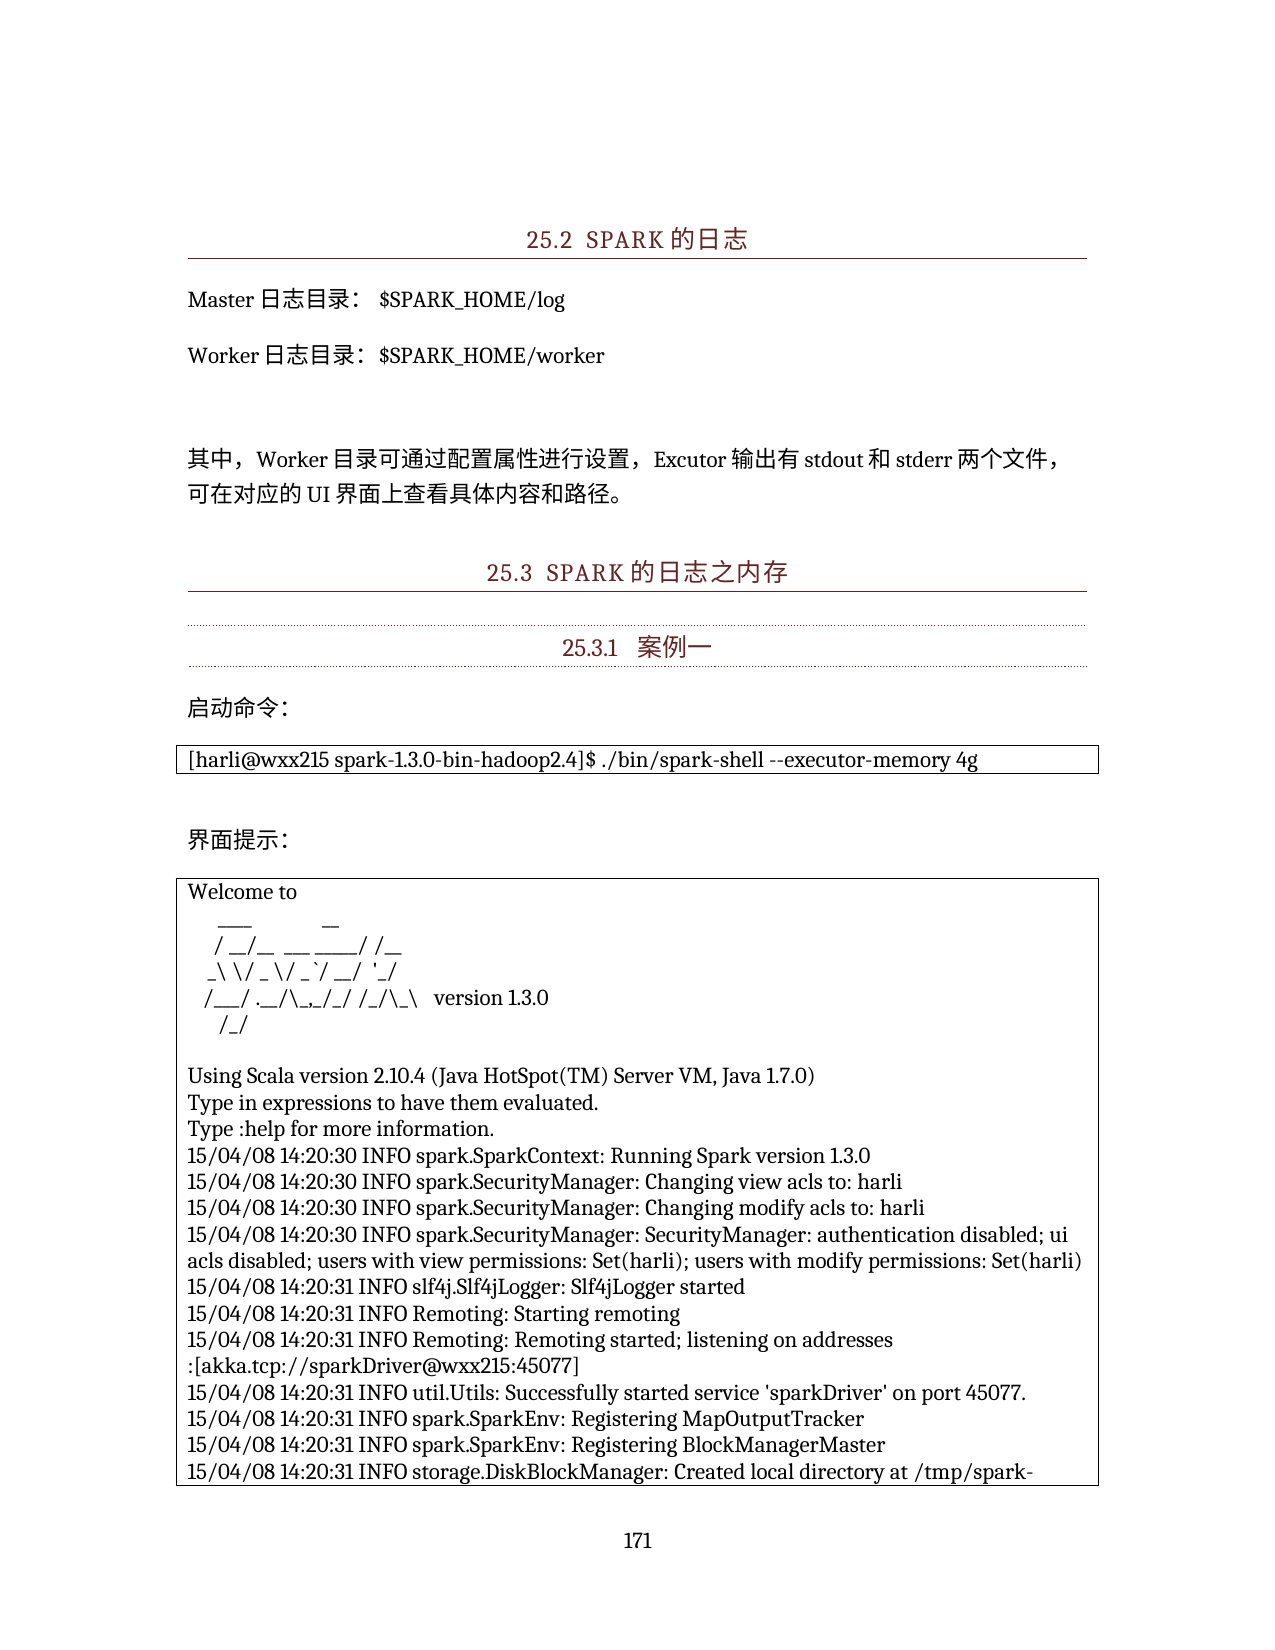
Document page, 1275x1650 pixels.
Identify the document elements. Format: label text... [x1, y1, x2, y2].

subtitle Spark的日志之内存 [187, 552, 1087, 592]
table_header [177, 879, 1098, 1485]
subtitle 案例一 [187, 624, 1087, 667]
table_header [harli@wxx215 spark-1.3.0-bin-hadoop2.4]$ ./bin/spark-shell --executor-memory 4g [177, 746, 1098, 773]
text 启动命令： [187, 690, 1087, 723]
text Worker日志目录：$SPARK_HOME/worker [187, 337, 1087, 370]
text 界面提示： [187, 822, 1087, 855]
subtitle Spark的日志 [187, 219, 1087, 259]
text Master日志目录： $SPARK_HOME/log [187, 281, 1087, 314]
text 其中，Worker目录可通过配置属性进行设置，Excutor输出有stdout和stderr两个文件，可在对应的UI界面上查看具体内容和路径。 [187, 441, 1087, 509]
